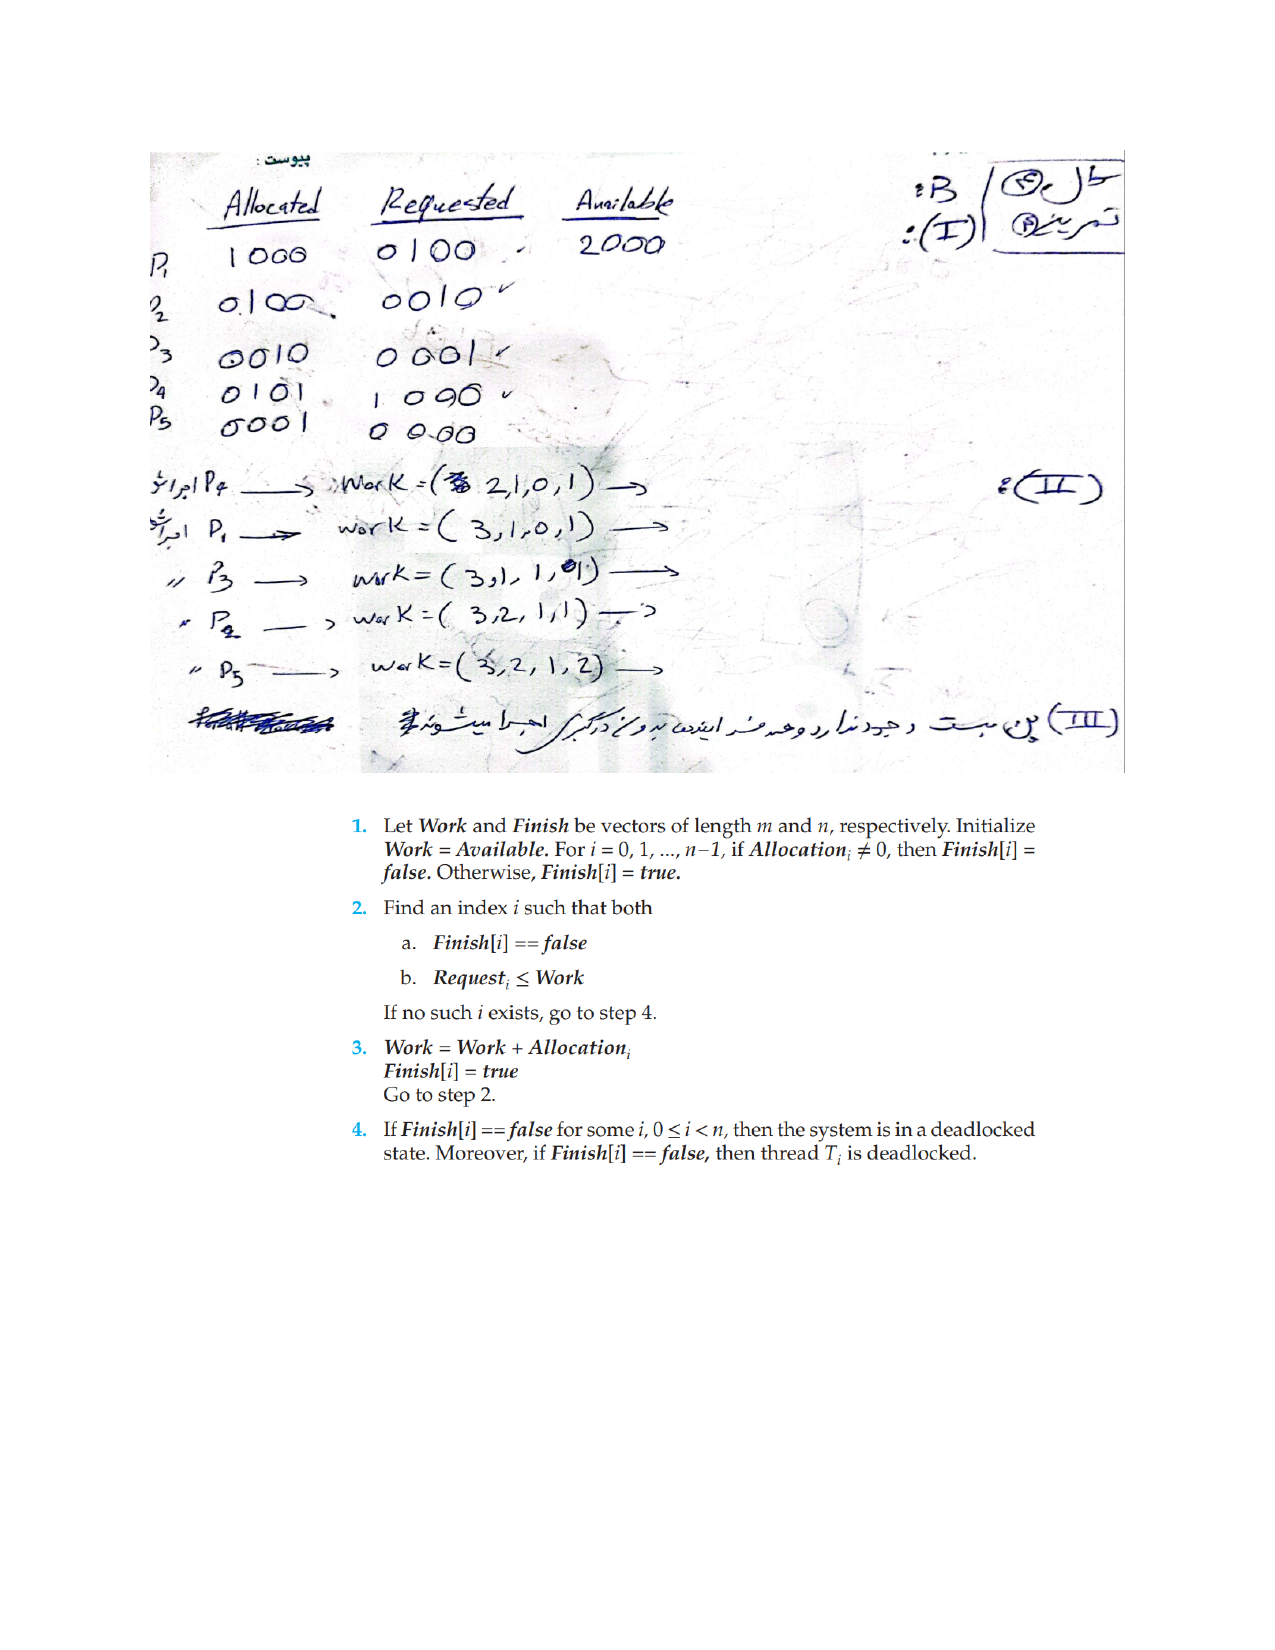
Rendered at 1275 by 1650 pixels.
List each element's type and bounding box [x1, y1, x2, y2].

picture [150, 791, 1125, 1166]
picture [150, 150, 1125, 773]
